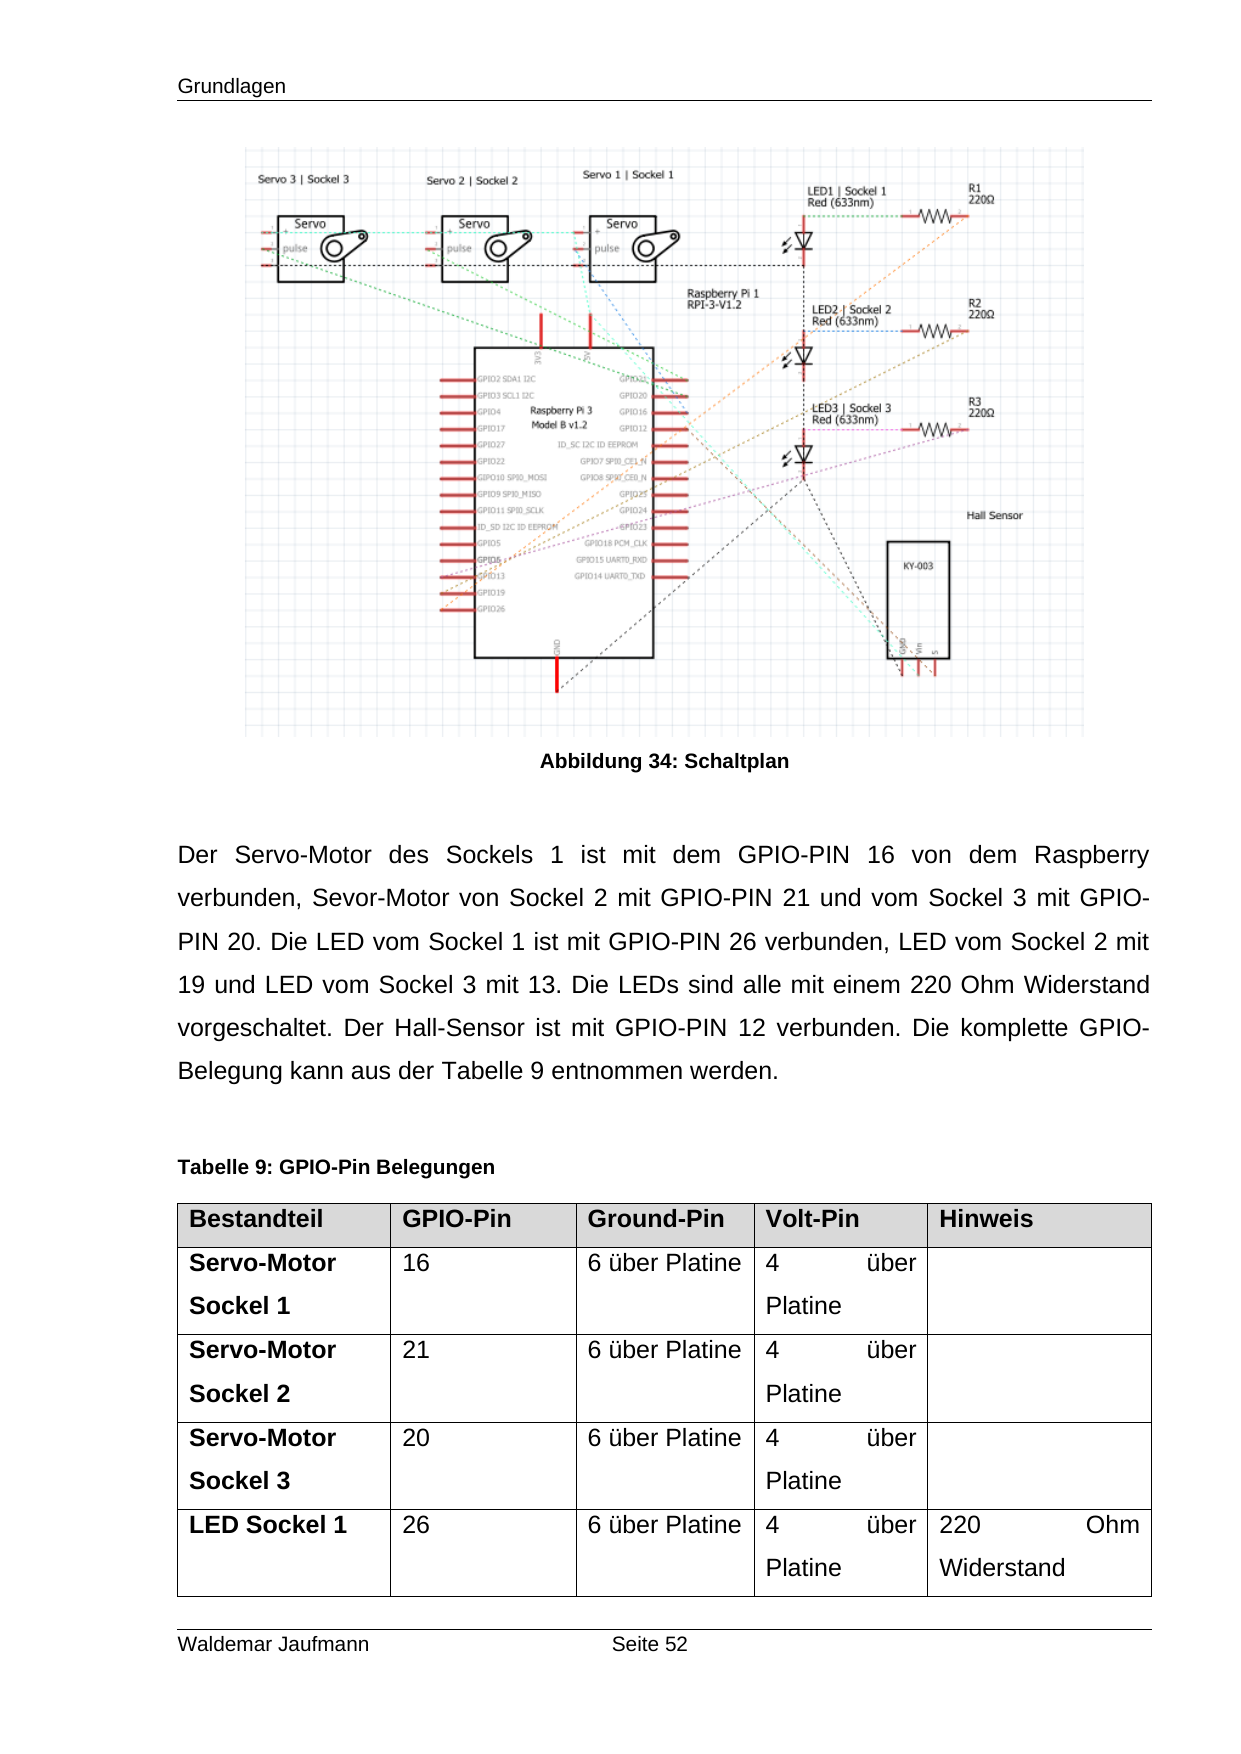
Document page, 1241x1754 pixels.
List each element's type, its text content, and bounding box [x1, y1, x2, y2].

text Tabelle 9: GPIO-Pin Belegungen [177, 1155, 1152, 1179]
table_cell 6 über Platine [577, 1510, 754, 1596]
table_cell [928, 1335, 1151, 1422]
table_cell Servo-Motor Sockel 3 [178, 1423, 390, 1509]
table_cell LED Sockel 1 [178, 1510, 390, 1596]
table_cell Servo-Motor Sockel 1 [178, 1248, 390, 1334]
table_cell 4 über Platine [755, 1510, 927, 1596]
table_cell 4 über Platine [755, 1335, 927, 1422]
text Der Servo-Motor des Sockels 1 ist mit dem GPIO-PIN 16 von dem Raspberry verbunden, Sevor-Motor von Sockel 2 mit GPIO-PIN 21 und vom Sockel 3 mit GPIO-PIN 20. Die LED vom Sockel 1 ist mit GPIO-PIN 26 verbunden, LED vom Sockel 2 mit 19 und LED vom Sockel 3 mit 13. Die LEDs sind alle mit einem 220 Ohm Widerstand vorgeschaltet. Der Hall-Sensor ist mit GPIO-PIN 12 verbunden. Die komplette GPIO-Belegung kann aus der Tabelle 9 entnommen werden. [177, 840, 1152, 1085]
table_header Hinweis [928, 1204, 1151, 1247]
table_header Ground-Pin [577, 1204, 754, 1247]
table_header GPIO-Pin [391, 1204, 576, 1247]
table_cell 21 [391, 1335, 576, 1422]
table_cell 6 über Platine [577, 1423, 754, 1509]
table_cell 4 über Platine [755, 1423, 927, 1509]
text Abbildung 34: Schaltplan [177, 749, 1152, 773]
table_cell 4 über Platine [755, 1248, 927, 1334]
table_cell [928, 1248, 1151, 1334]
table_cell 16 [391, 1248, 576, 1334]
table_header Volt-Pin [755, 1204, 927, 1247]
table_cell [928, 1510, 1151, 1596]
table_cell 20 [391, 1423, 576, 1509]
table_cell 6 über Platine [577, 1335, 754, 1422]
table_cell 6 über Platine [577, 1248, 754, 1334]
table_cell [928, 1423, 1151, 1509]
table_cell Servo-Motor Sockel 2 [178, 1335, 390, 1422]
picture [244, 147, 1084, 737]
table_header Bestandteil [178, 1204, 390, 1247]
table_cell 26 [391, 1510, 576, 1596]
